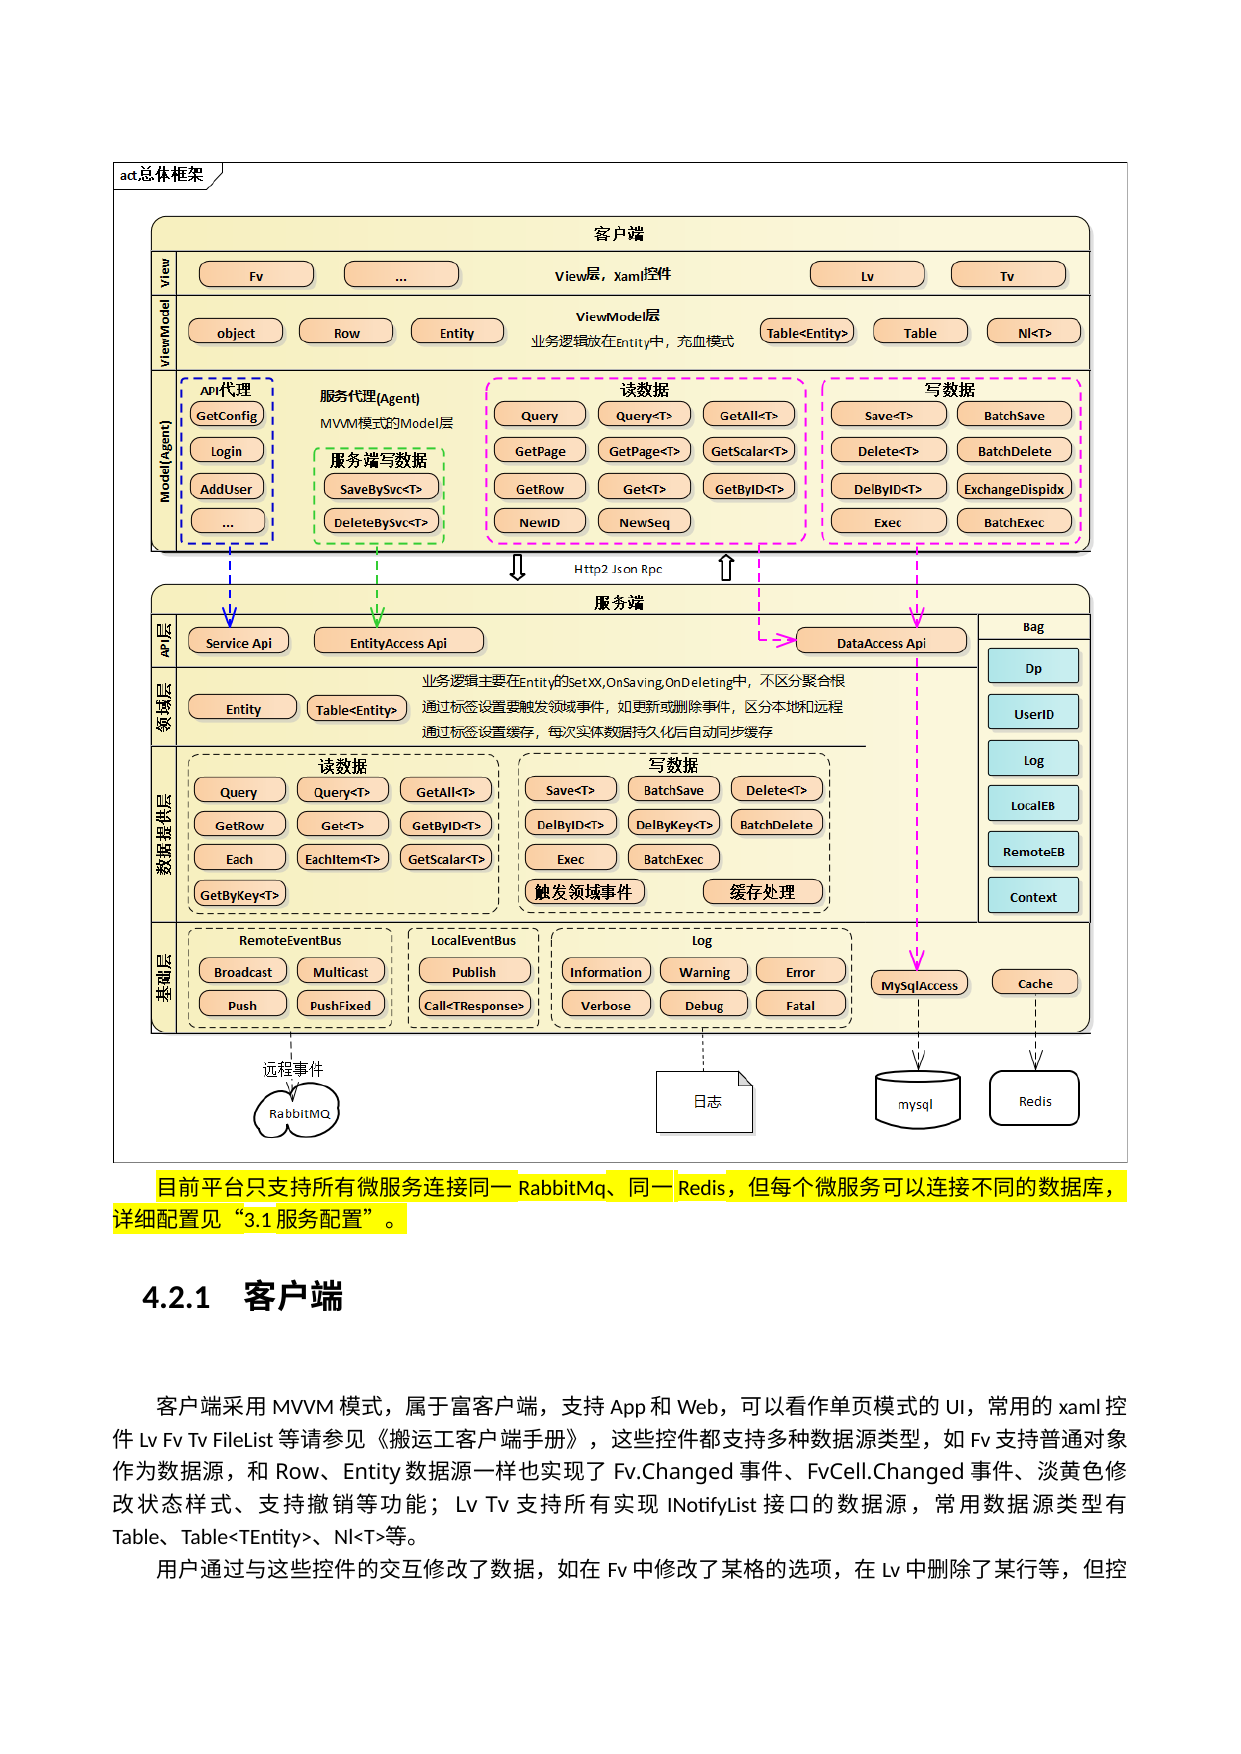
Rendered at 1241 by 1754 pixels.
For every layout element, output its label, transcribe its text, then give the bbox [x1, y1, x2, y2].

subtitle 客户端 [142, 1262, 1128, 1327]
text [112, 1551, 1128, 1584]
text 目前平台只支持所有微服务连接同一RabbitMq、同一Redis，但每个微服务可以连接不同的数据库，详细配置见“3.1服务配置”。 [112, 1169, 1128, 1234]
picture [112, 162, 1128, 1163]
text 客户端采用MVVM模式，属于富客户端，支持App和Web，可以看作单页模式的UI，常用的xaml控件Lv Fv Tv FileList等请参见《搬运工客户端手册》，这些控件都支持多种数据源类型，如Fv支持普通对象作为数据源，和Row、Entity数据源一样也实现了Fv.Changed事件、FvCell.Changed事件、淡黄色修改状态样式、支持撤销等功能；Lv Tv支持所有实现INotifyList接口的数据源，常用数据源类型有Table、Table<TEntity>、Nl<T>等。 [112, 1389, 1128, 1551]
